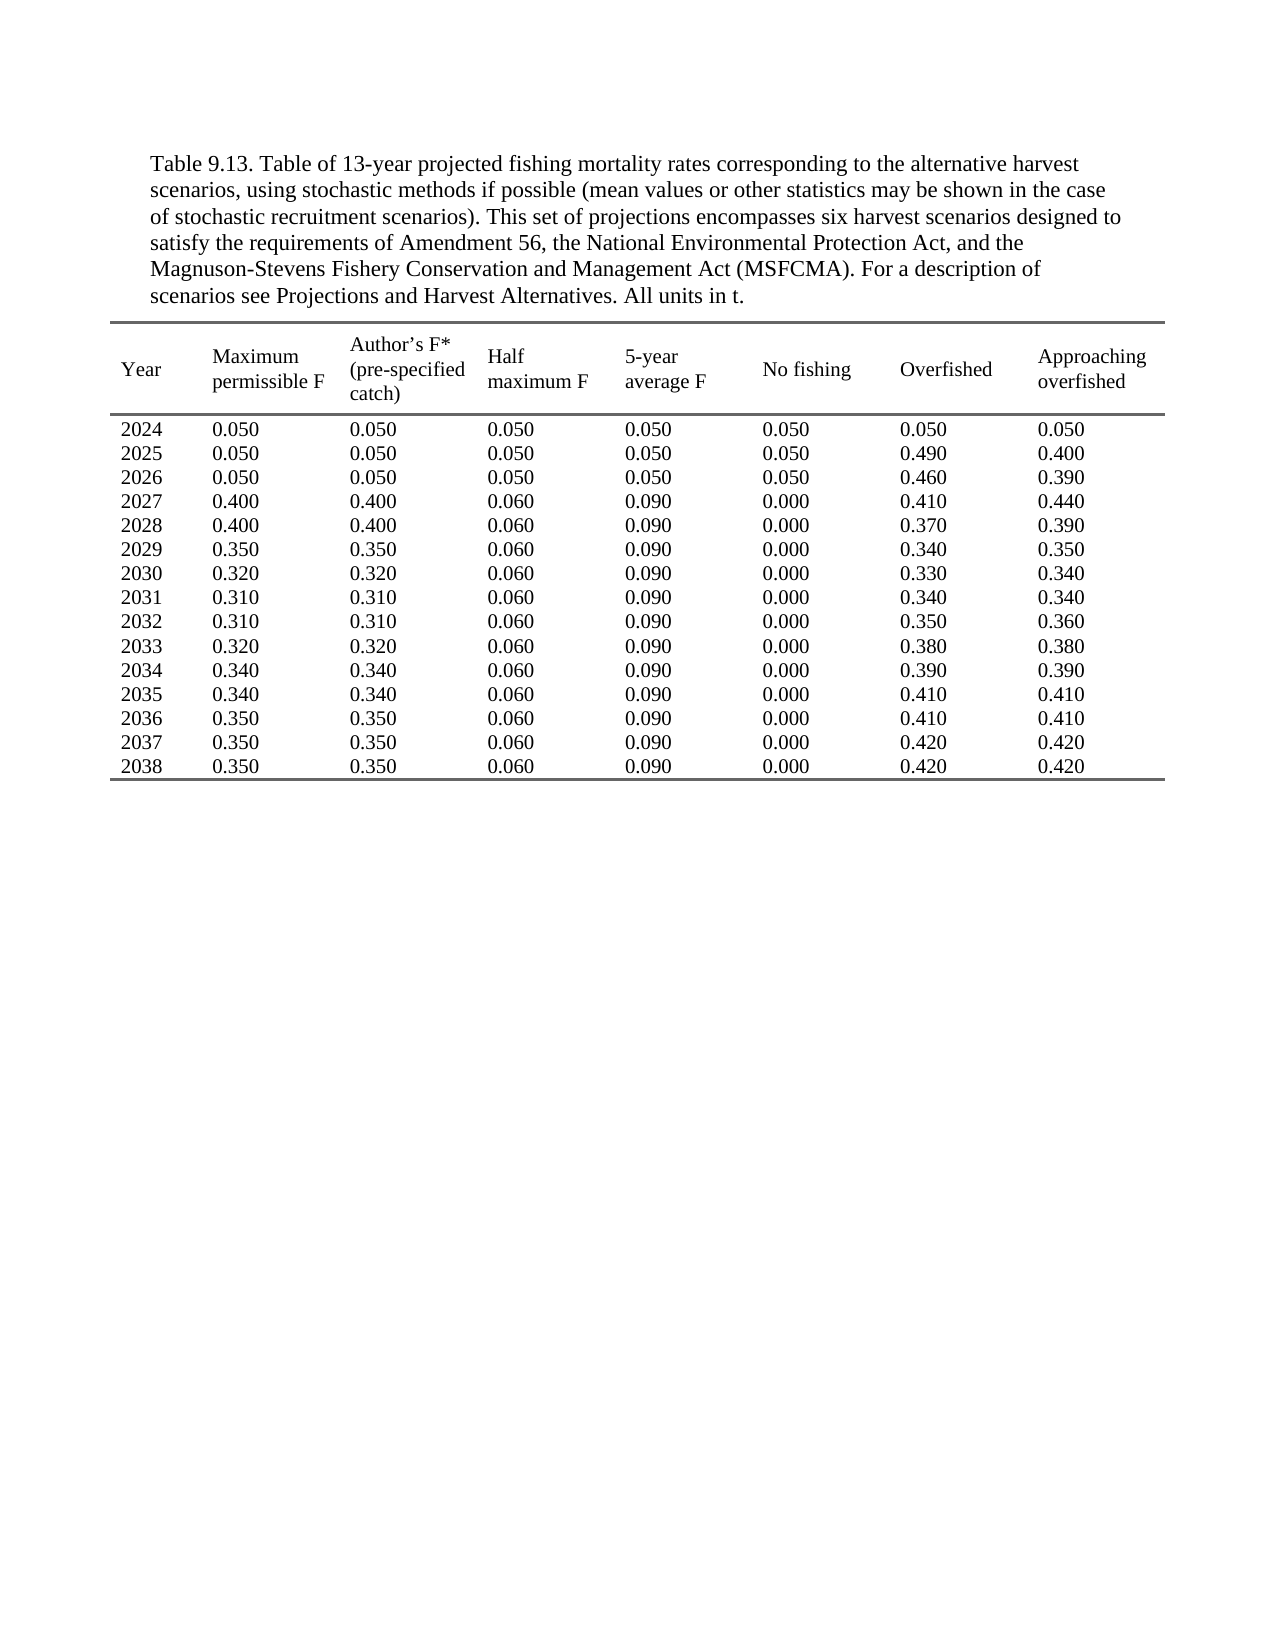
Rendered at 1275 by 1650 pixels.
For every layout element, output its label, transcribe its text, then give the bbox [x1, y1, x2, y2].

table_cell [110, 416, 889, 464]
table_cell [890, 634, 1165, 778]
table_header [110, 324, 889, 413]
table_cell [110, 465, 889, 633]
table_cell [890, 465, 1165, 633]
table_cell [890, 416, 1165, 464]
text Table 9.13. Table of 13-year projected fishing mortality rates corresponding to the alternative harvest scenarios, using stochastic methods if possible (mean values or other statistics may be shown in the case of stochastic recruitment scenarios). This set of projections encompasses six harvest scenarios designed to satisfy the requirements of Amendment 56, the National Environmental Protection Act, and the Magnuson-Stevens Fishery Conservation and Management Act (MSFCMA). For a description of scenarios see Projections and Harvest Alternatives. All units in t. [150, 150, 1125, 308]
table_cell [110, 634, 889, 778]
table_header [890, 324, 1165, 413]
